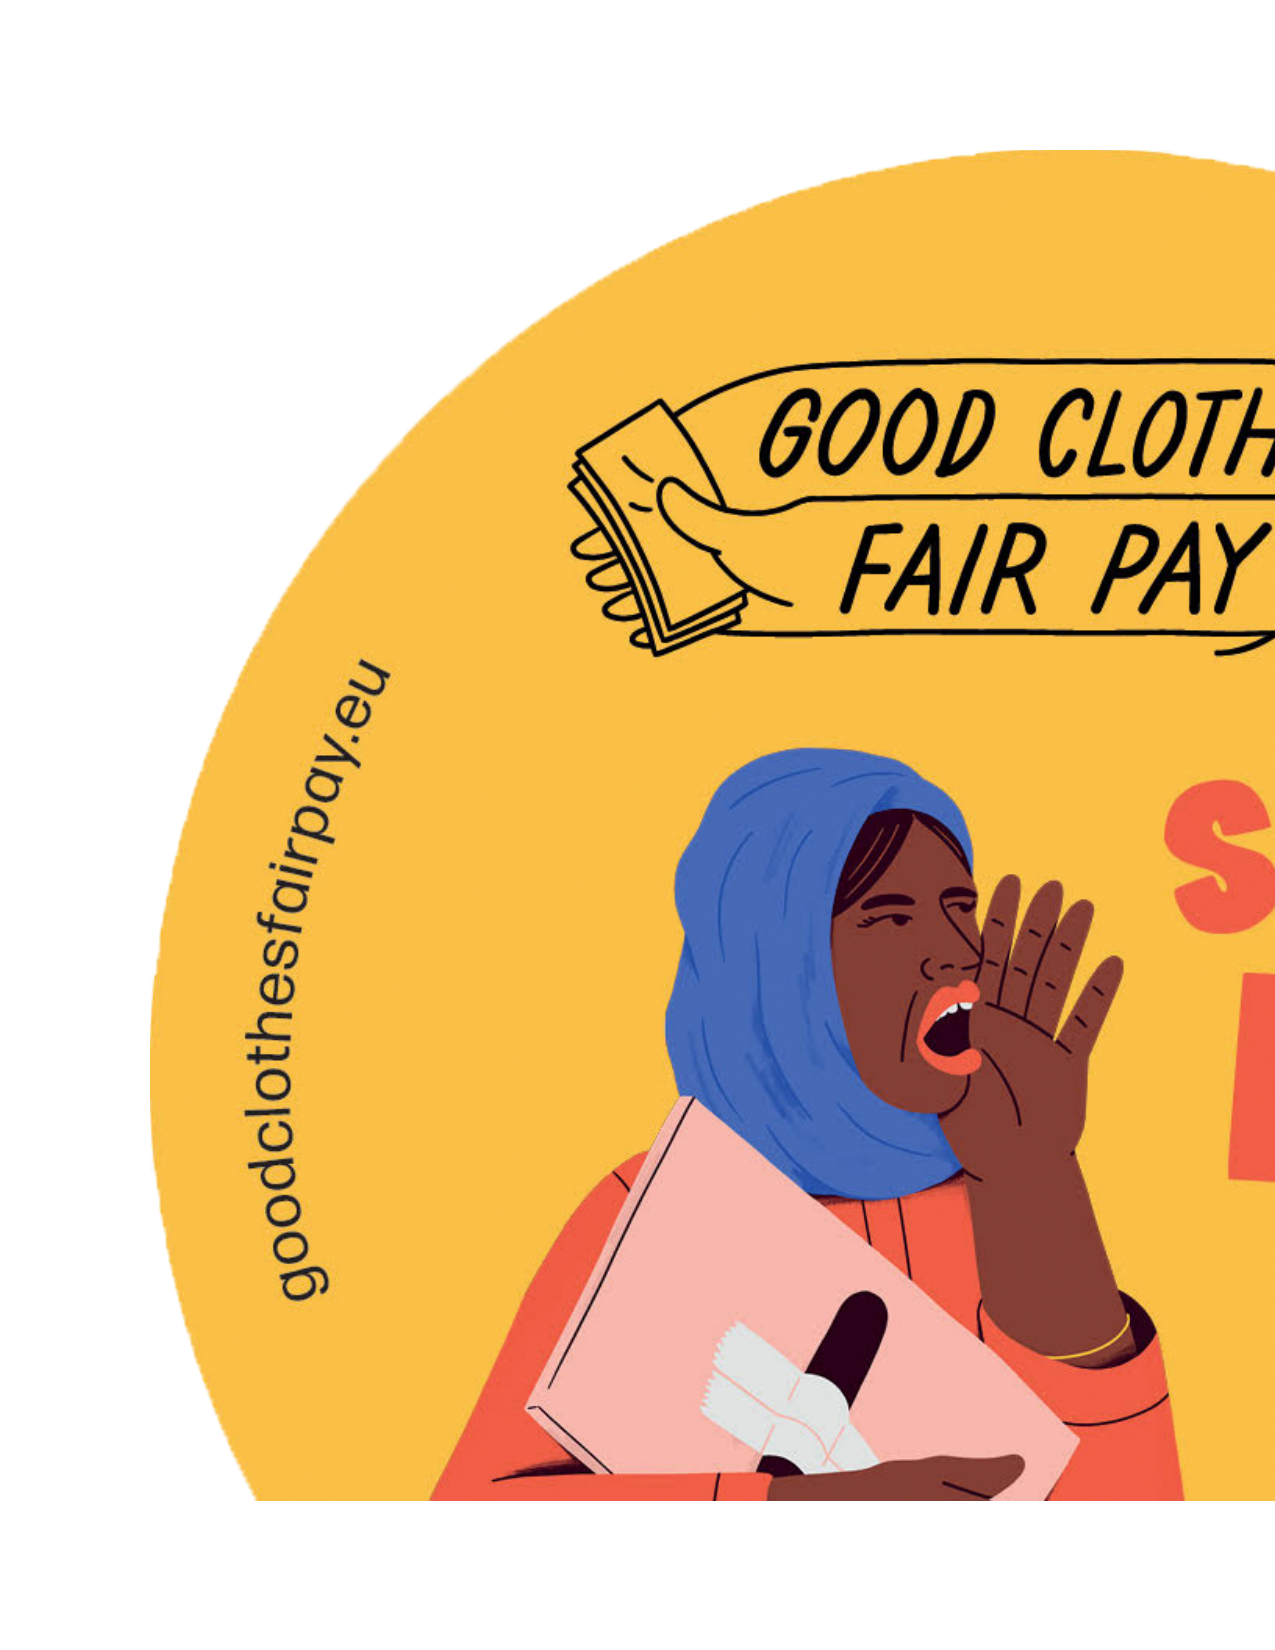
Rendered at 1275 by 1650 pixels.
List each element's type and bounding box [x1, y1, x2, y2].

picture [150, 150, 1275, 1501]
